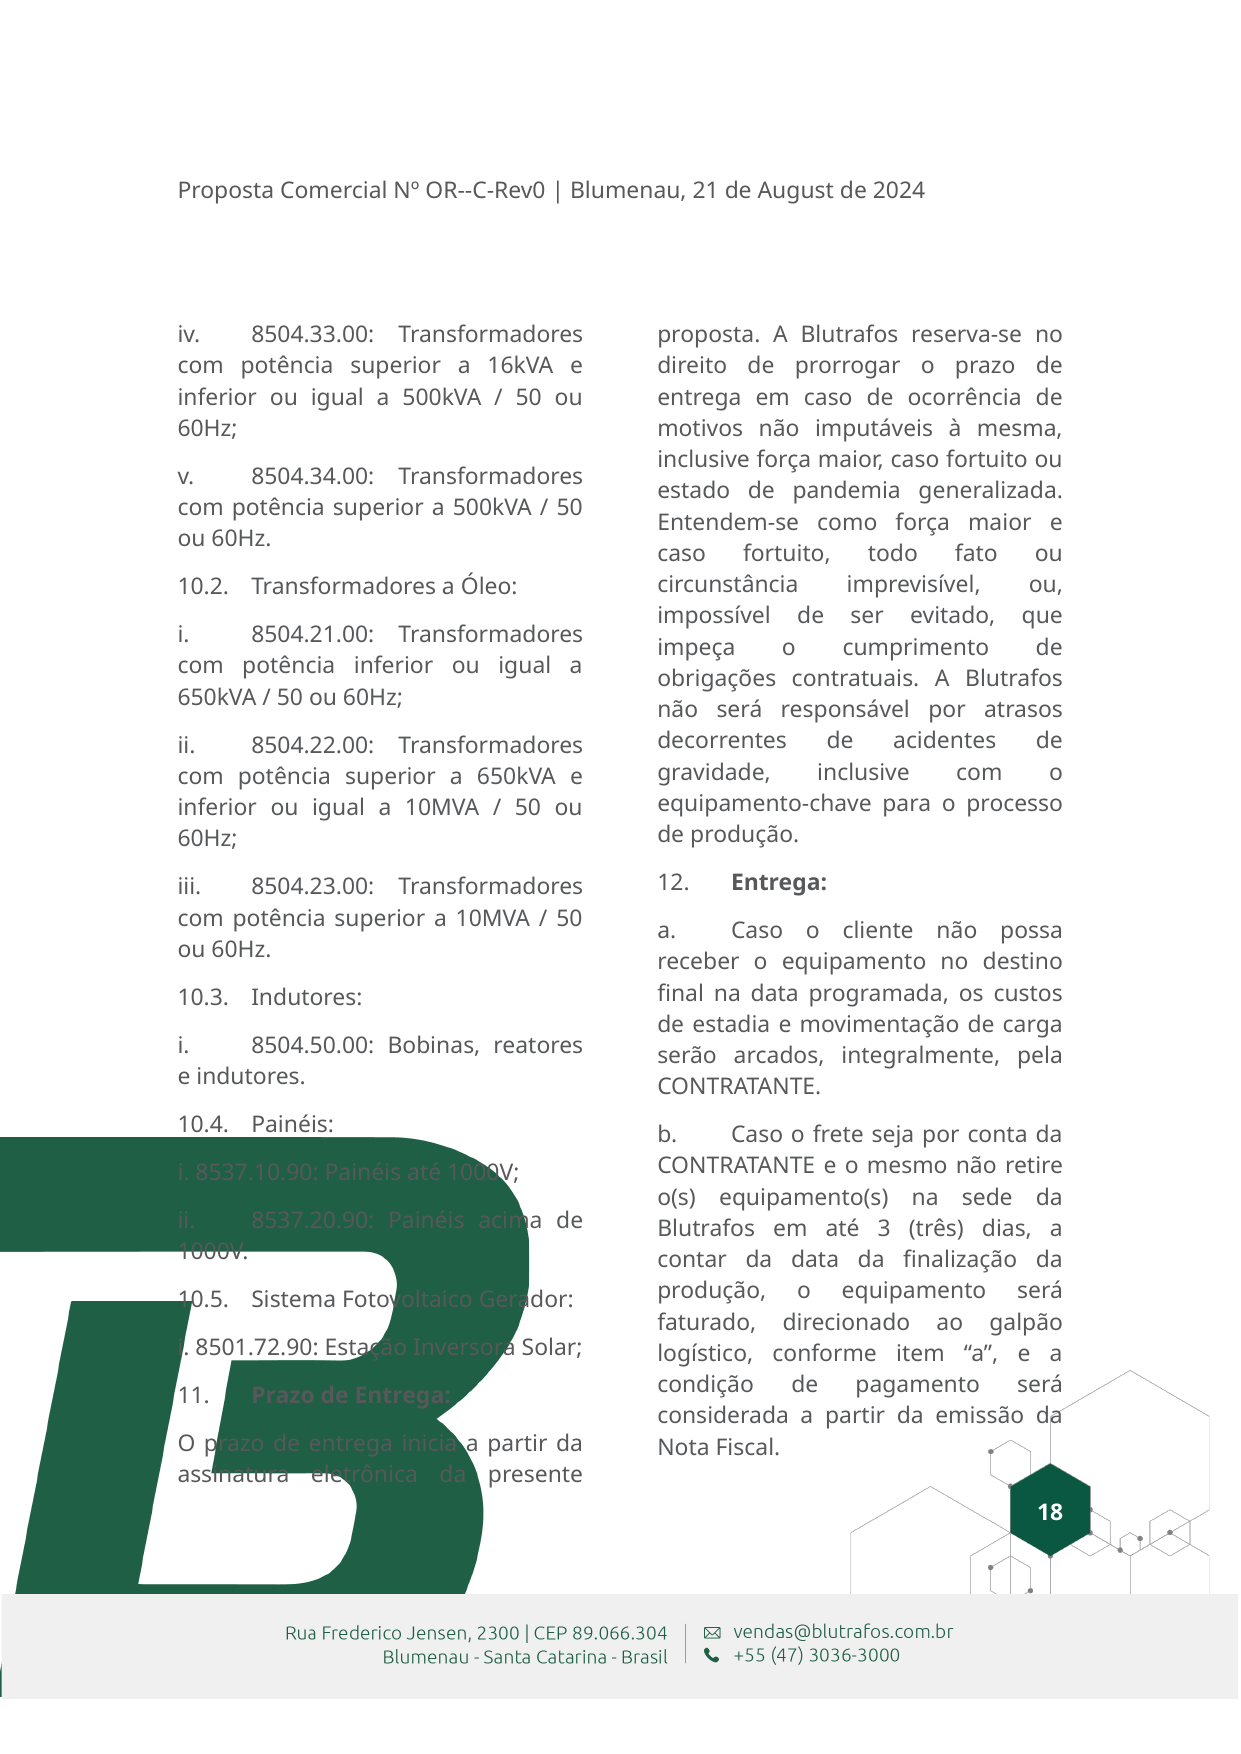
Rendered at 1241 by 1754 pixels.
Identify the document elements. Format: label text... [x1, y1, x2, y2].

text i. 8501.72.90: Estação Inversora Solar; [177, 1331, 583, 1362]
text iv. 8504.33.00: Transformadores com potência superior a 16kVA e inferior ou igual a 500kVA / 50 ou 60Hz; [177, 318, 583, 443]
text b. Caso o frete seja por conta da CONTRATANTE e o mesmo não retire o(s) equipamento(s) na sede da Blutrafos em até 3 (três) dias, a contar da data da finalização da produção, o equipamento será faturado, direcionado ao galpão logístico, conforme item “a”, e a condição de pagamento será considerada a partir da emissão da Nota Fiscal. [657, 1118, 1063, 1462]
text i. 8504.50.00: Bobinas, reatores e indutores. [177, 1029, 583, 1091]
text i. 8537.10.90: Painéis até 1000V; [177, 1156, 583, 1187]
text v. 8504.34.00: Transformadores com potência superior a 500kVA / 50 ou 60Hz. [177, 460, 583, 554]
text 10.3. Indutores: [177, 981, 583, 1012]
text 12. Entrega: [657, 866, 1063, 897]
text ii. 8504.22.00: Transformadores com potência superior a 650kVA e inferior ou igual a 10MVA / 50 ou 60Hz; [177, 729, 583, 854]
text 10.2. Transformadores a Óleo: [177, 570, 583, 602]
picture [0, 1137, 1239, 1699]
text 10.4. Painéis: [177, 1108, 583, 1139]
text 10.5. Sistema Fotovoltaico Gerador: [177, 1283, 583, 1314]
text O prazo de entrega inicia a partir da assinatura eletrônica da presente proposta. A Blutrafos reserva-se no direito de prorrogar o prazo de entrega em caso de ocorrência de motivos não imputáveis à mesma, inclusive força maior, caso fortuito ou estado de pandemia generalizada. Entendem-se como força maior e caso fortuito, todo fato ou circunstância imprevisível, ou, impossível de ser evitado, que impeça o cumprimento de obrigações contratuais. A Blutrafos não será responsável por atrasos decorrentes de acidentes de gravidade, inclusive com o equipamento-chave para o processo de produção. [657, 318, 1063, 849]
text a. Caso o cliente não possa receber o equipamento no destino final na data programada, os custos de estadia e movimentação de carga serão arcados, integralmente, pela CONTRATANTE. [657, 914, 1063, 1102]
text i. 8504.21.00: Transformadores com potência inferior ou igual a 650kVA / 50 ou 60Hz; [177, 618, 583, 712]
text ii. 8537.20.90: Painéis acima de 1000V. [177, 1204, 583, 1266]
text iii. 8504.23.00: Transformadores com potência superior a 10MVA / 50 ou 60Hz. [177, 870, 583, 964]
text 11. Prazo de Entrega: [177, 1379, 583, 1410]
